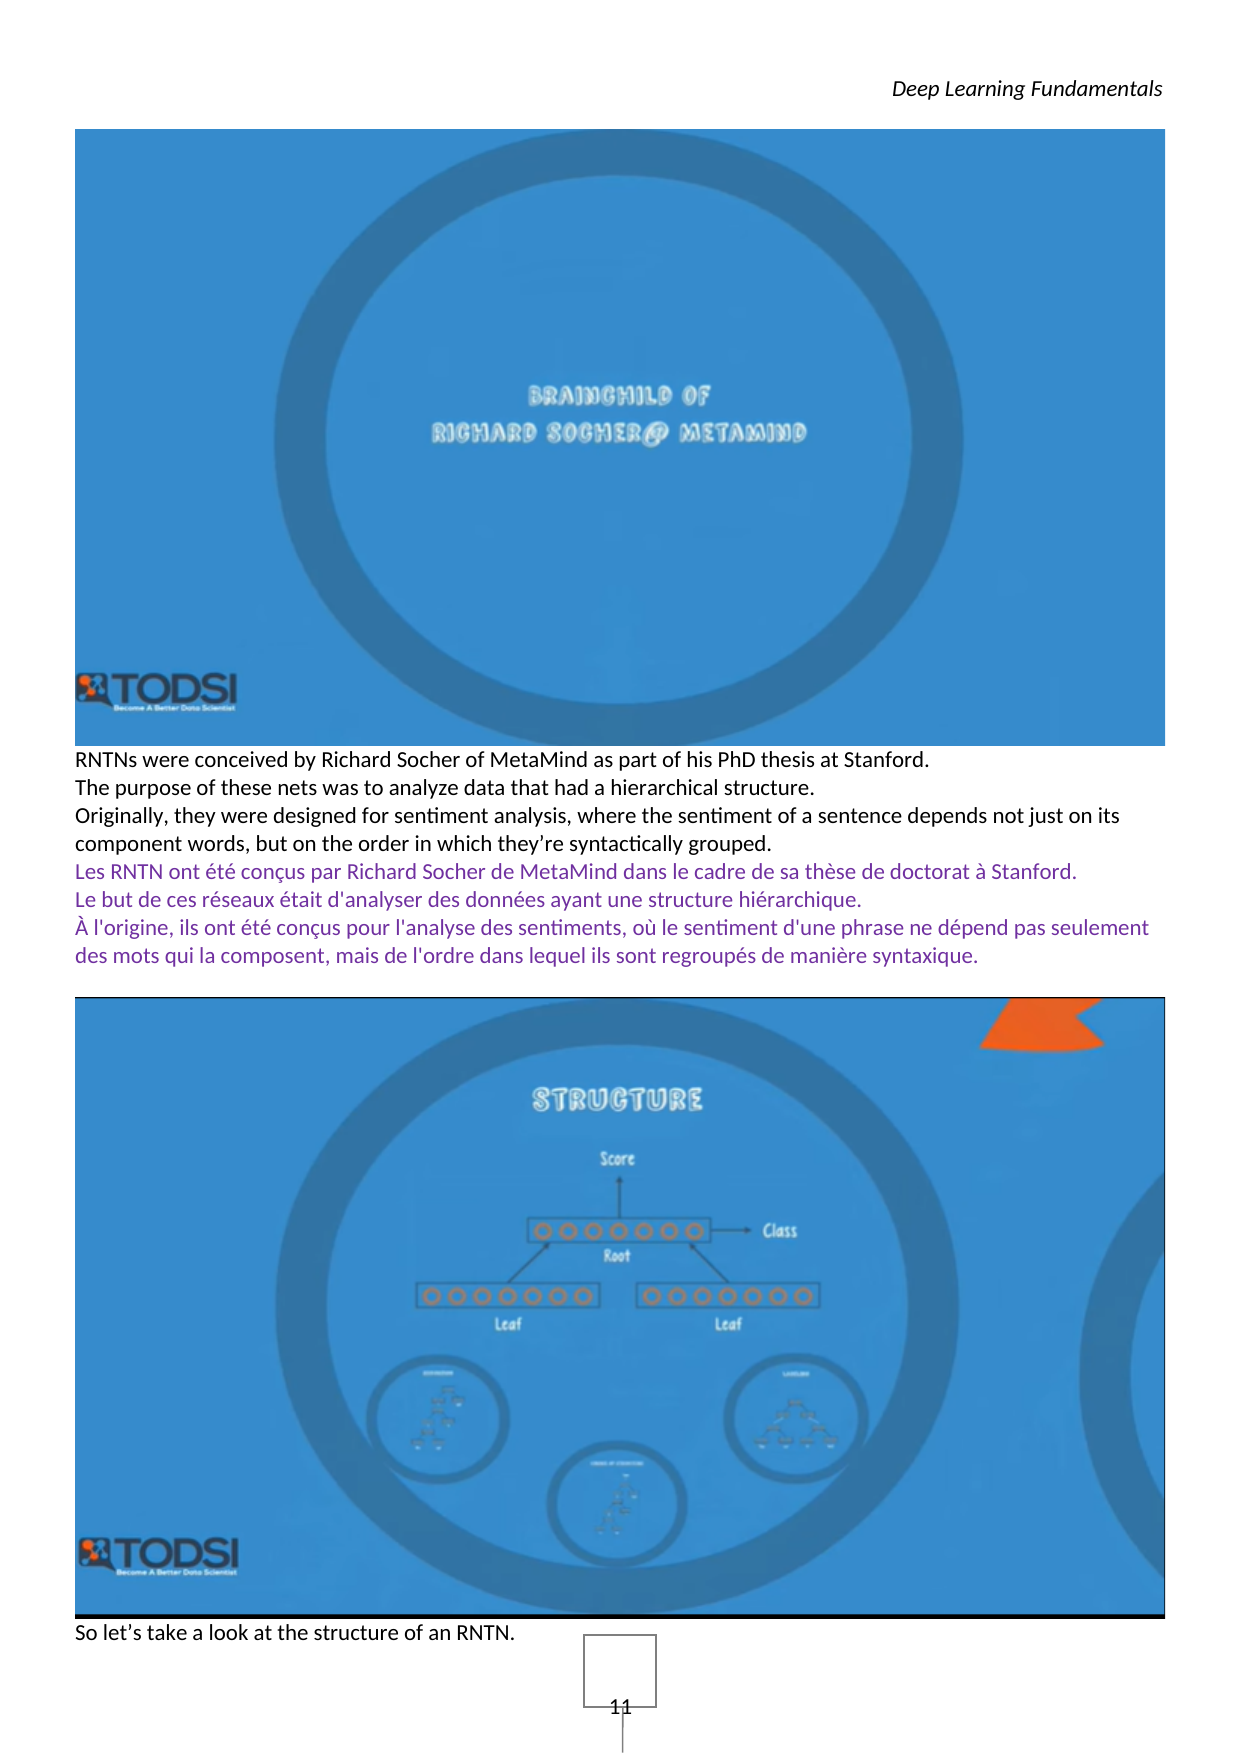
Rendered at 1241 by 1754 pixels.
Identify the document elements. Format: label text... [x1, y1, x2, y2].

text À l'origine, ils ont été conçus pour l'analyse des sentiments, où le sentiment d'une phrase ne dépend pas seulement des mots qui la composent, mais de l'ordre dans lequel ils sont regroupés de manière syntaxique. [75, 913, 1165, 969]
picture [75, 997, 1166, 1619]
text The purpose of these nets was to analyze data that had a hierarchical structure. [75, 773, 1165, 801]
text Originally, they were designed for sentiment analysis, where the sentiment of a sentence depends not just on its component words, but on the order in which they’re syntactically grouped. [75, 801, 1165, 857]
text RNTNs were conceived by Richard Socher of MetaMind as part of his PhD thesis at Stanford. [75, 746, 1165, 773]
picture [75, 129, 1166, 746]
text So let’s take a look at the structure of an RNTN. [75, 1619, 1165, 1646]
text Le but de ces réseaux était d'analyser des données ayant une structure hiérarchique. [75, 885, 1165, 913]
text Les RNTN ont été conçus par Richard Socher de MetaMind dans le cadre de sa thèse de doctorat à Stanford. [75, 857, 1165, 885]
